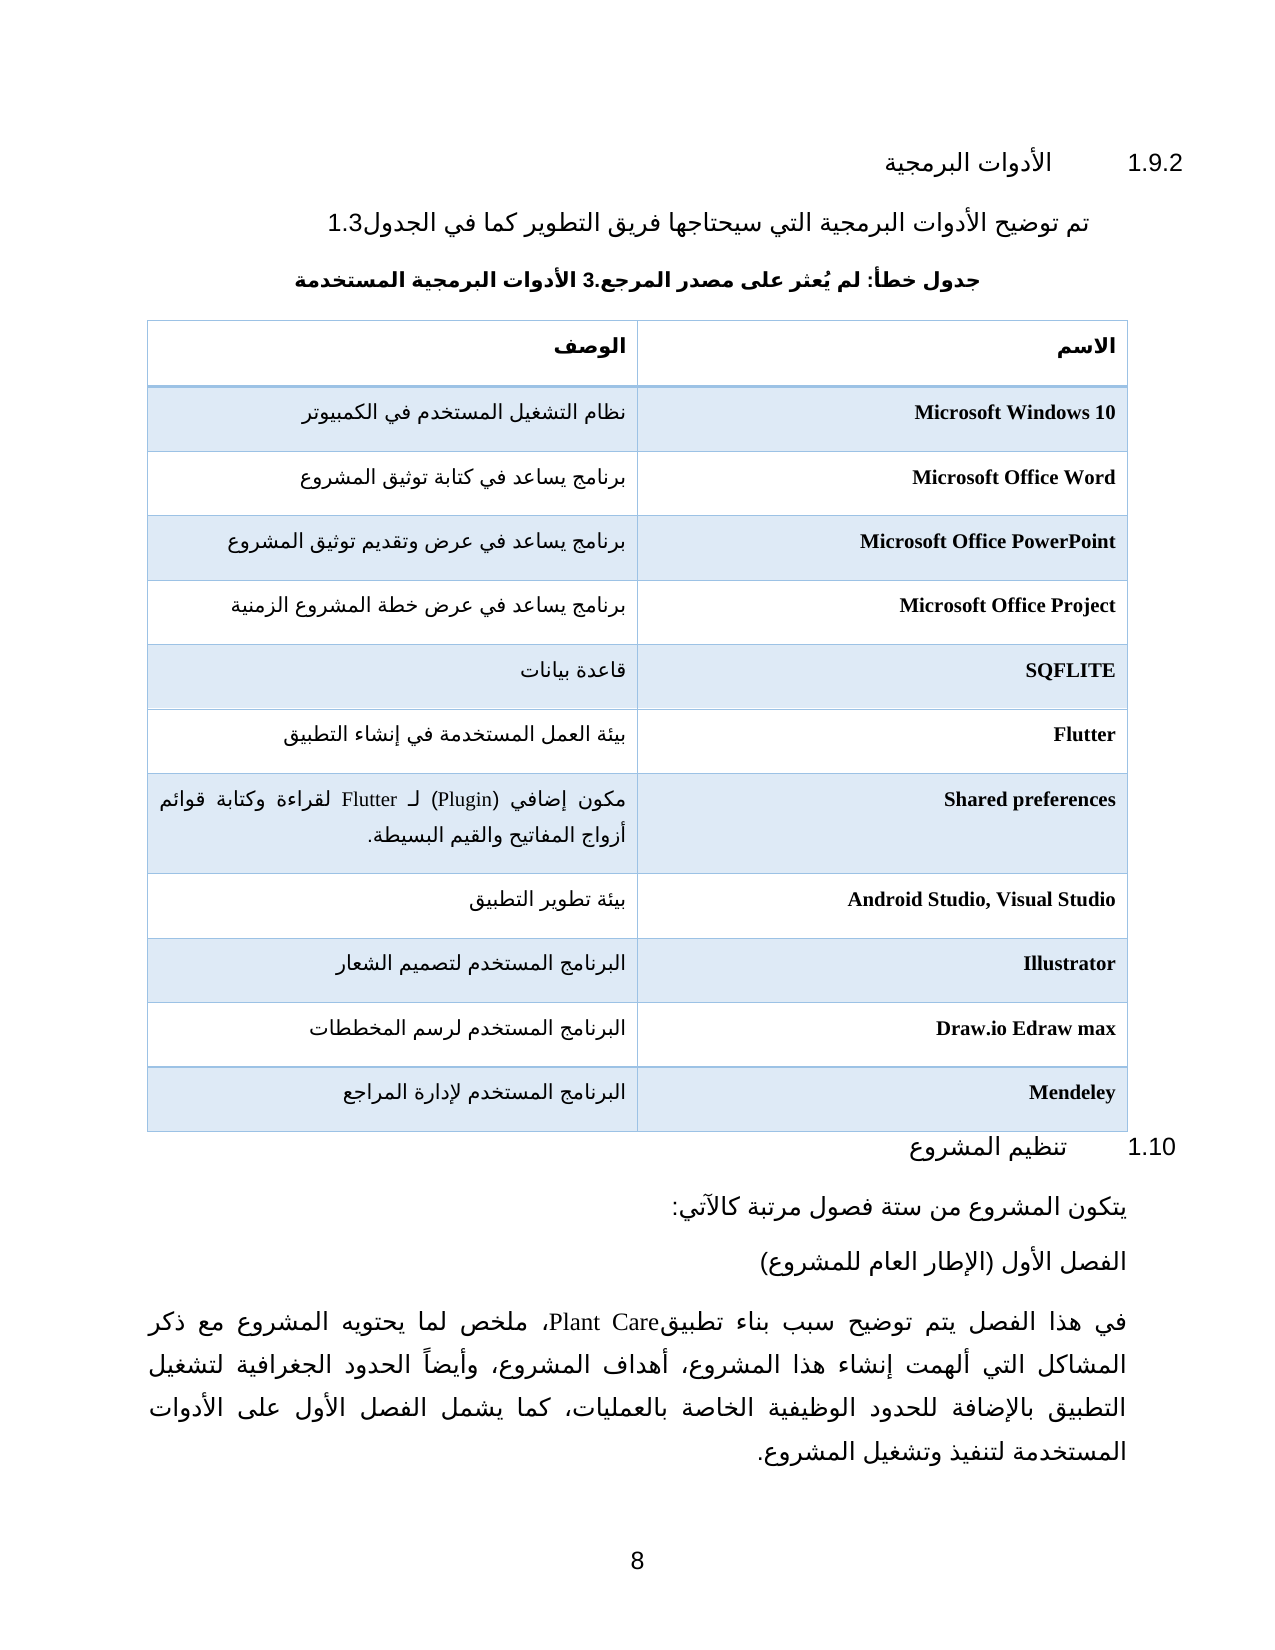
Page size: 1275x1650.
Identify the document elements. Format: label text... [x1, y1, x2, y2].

table_cell نظام التشغيل المستخدم في الكمبيوتر [148, 388, 637, 451]
table_cell SQFLITE [638, 645, 1127, 708]
text جدول خطأ: لم يُعثر على مصدر المرجع.3 الأدوات البرمجية المستخدمة [148, 268, 1127, 292]
table_cell بيئة تطوير التطبيق [148, 874, 637, 938]
table_cell مكون إضافي (Plugin) لـ Flutter لقراءة وكتابة قوائم أزواج المفاتيح والقيم البسيطة. [148, 774, 637, 873]
table_cell Microsoft Office PowerPoint [638, 516, 1127, 580]
subtitle الأدوات البرمجية [148, 148, 1127, 176]
list يتكون المشروع من ستة فصول مرتبة كالآتي: [148, 1192, 1127, 1220]
table_cell Illustrator [638, 939, 1127, 1002]
table_header الاسم [638, 321, 1127, 384]
table_cell قاعدة بيانات [148, 645, 637, 708]
table_cell Shared preferences [638, 774, 1127, 873]
table_cell برنامج يساعد في كتابة توثيق المشروع [148, 452, 637, 515]
table_cell برنامج يساعد في عرض وتقديم توثيق المشروع [148, 516, 637, 580]
table_cell Microsoft Office Project [638, 581, 1127, 644]
table_cell Microsoft Office Word [638, 452, 1127, 515]
subtitle تنظيم المشروع [148, 1132, 1127, 1161]
list في هذا الفصل يتم توضيح سبب بناء تطبيقPlant Care، ملخص لما يحتويه المشروع مع ذكر المشاكل التي ألهمت إنشاء هذا المشروع، أهداف المشروع، وأيضاً الحدود الجغرافية لتشغيل التطبيق بالإضافة للحدود الوظيفية الخاصة بالعمليات، كما يشمل الفصل الأول على الأدوات المستخدمة لتنفيذ وتشغيل المشروع. [148, 1307, 1127, 1465]
table_cell Draw.io Edraw max [638, 1003, 1127, 1066]
table_cell Android Studio, Visual Studio [638, 874, 1127, 938]
table_cell Flutter [638, 710, 1127, 773]
table_cell البرنامج المستخدم لإدارة المراجع [148, 1068, 637, 1131]
table_cell برنامج يساعد في عرض خطة المشروع الزمنية [148, 581, 637, 644]
table_cell Mendeley [638, 1068, 1127, 1131]
table_cell بيئة العمل المستخدمة في إنشاء التطبيق [148, 710, 637, 773]
table_cell البرنامج المستخدم لرسم المخططات [148, 1003, 637, 1066]
text الفصل الأول (الإطار العام للمشروع) [148, 1247, 1127, 1276]
table_cell Microsoft Windows 10 [638, 388, 1127, 451]
table_cell البرنامج المستخدم لتصميم الشعار [148, 939, 637, 1002]
table_header الوصف [148, 321, 637, 384]
text تم توضيح الأدوات البرمجية التي سيحتاجها فريق التطوير كما في الجدول1.3 [148, 208, 1090, 237]
